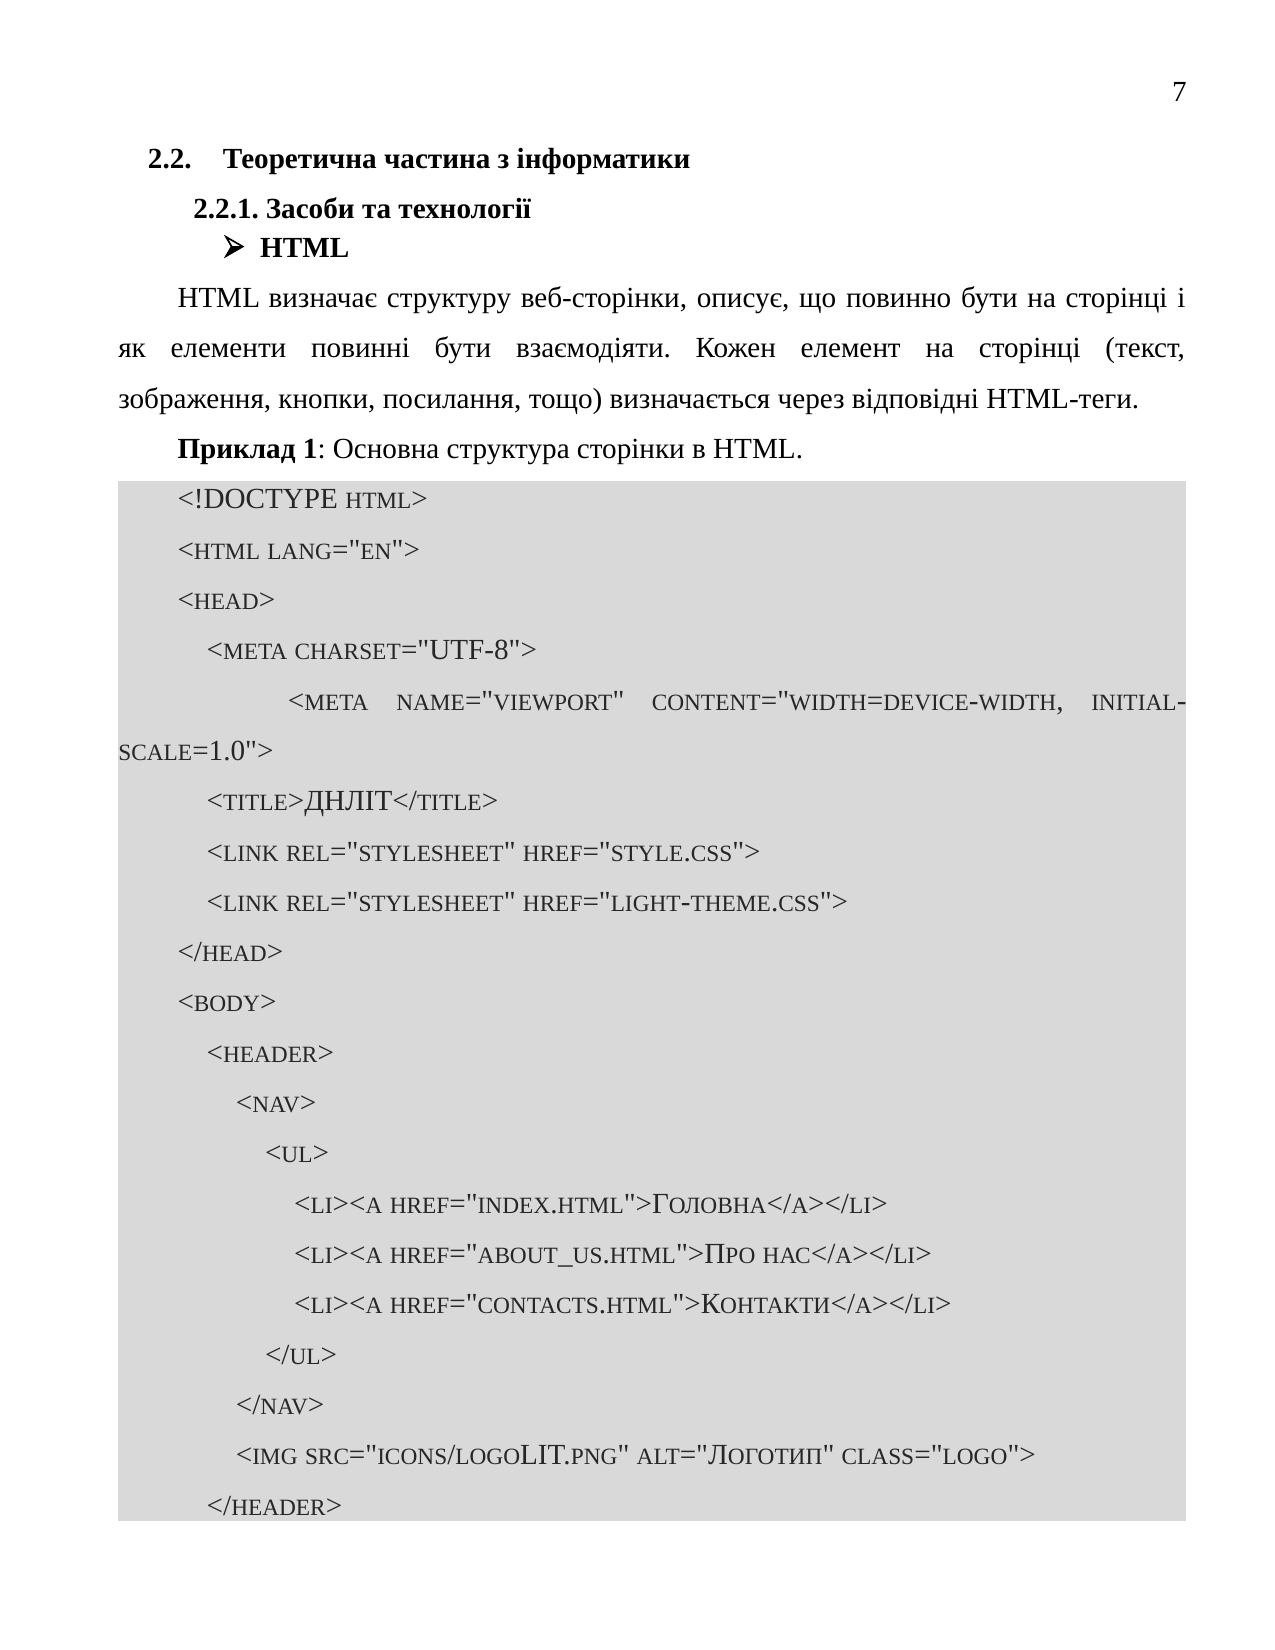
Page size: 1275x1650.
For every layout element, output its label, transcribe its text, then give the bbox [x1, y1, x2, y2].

text <title>ДНЛІТ</title> [118, 783, 1186, 817]
text <nav> [118, 1085, 1186, 1119]
text <!DOCTYPE html> [118, 481, 1186, 515]
text <link rel="stylesheet" href="light-theme.css"> [118, 884, 1186, 917]
text <meta name="viewport" content="width=device-width, initial-scale=1.0"> [118, 683, 1186, 767]
text <li><a href="about_us.html">Про нас</a></li> [118, 1236, 1186, 1270]
text </head> [118, 934, 1186, 968]
text <header> [118, 1035, 1186, 1068]
text <li><a href="index.html">Головна</a></li> [118, 1186, 1186, 1219]
text <html lang="en"> [118, 532, 1186, 565]
text <body> [118, 984, 1186, 1018]
text <link rel="stylesheet" href="style.css"> [118, 834, 1186, 867]
text </nav> [118, 1387, 1186, 1421]
text HTML визначає структуру веб-сторінки, описує, що повинно бути на сторінці і як елементи повинні бути взаємодіяти. Кожен елемент на сторінці (текст, зображення, кнопки, посилання, тощо) визначається через відповідні HTML-теги. [118, 280, 1186, 414]
text <head> [118, 582, 1186, 616]
text Приклад 1: Основна структура сторінки в HTML. [118, 431, 1186, 465]
text <li><a href="contacts.html">Контакти</a></li> [118, 1286, 1186, 1320]
list Засоби та технології [193, 191, 1186, 225]
text </header> [118, 1488, 1186, 1521]
text <ul> [118, 1136, 1186, 1169]
text <img src="icons/logoLIT.png" alt="Логотип" class="logo"> [118, 1437, 1186, 1471]
list HTML [222, 230, 1186, 263]
list Теоретична частина з інформатики [148, 141, 1186, 174]
text </ul> [118, 1337, 1186, 1370]
text <meta charset="UTF-8"> [118, 632, 1186, 666]
